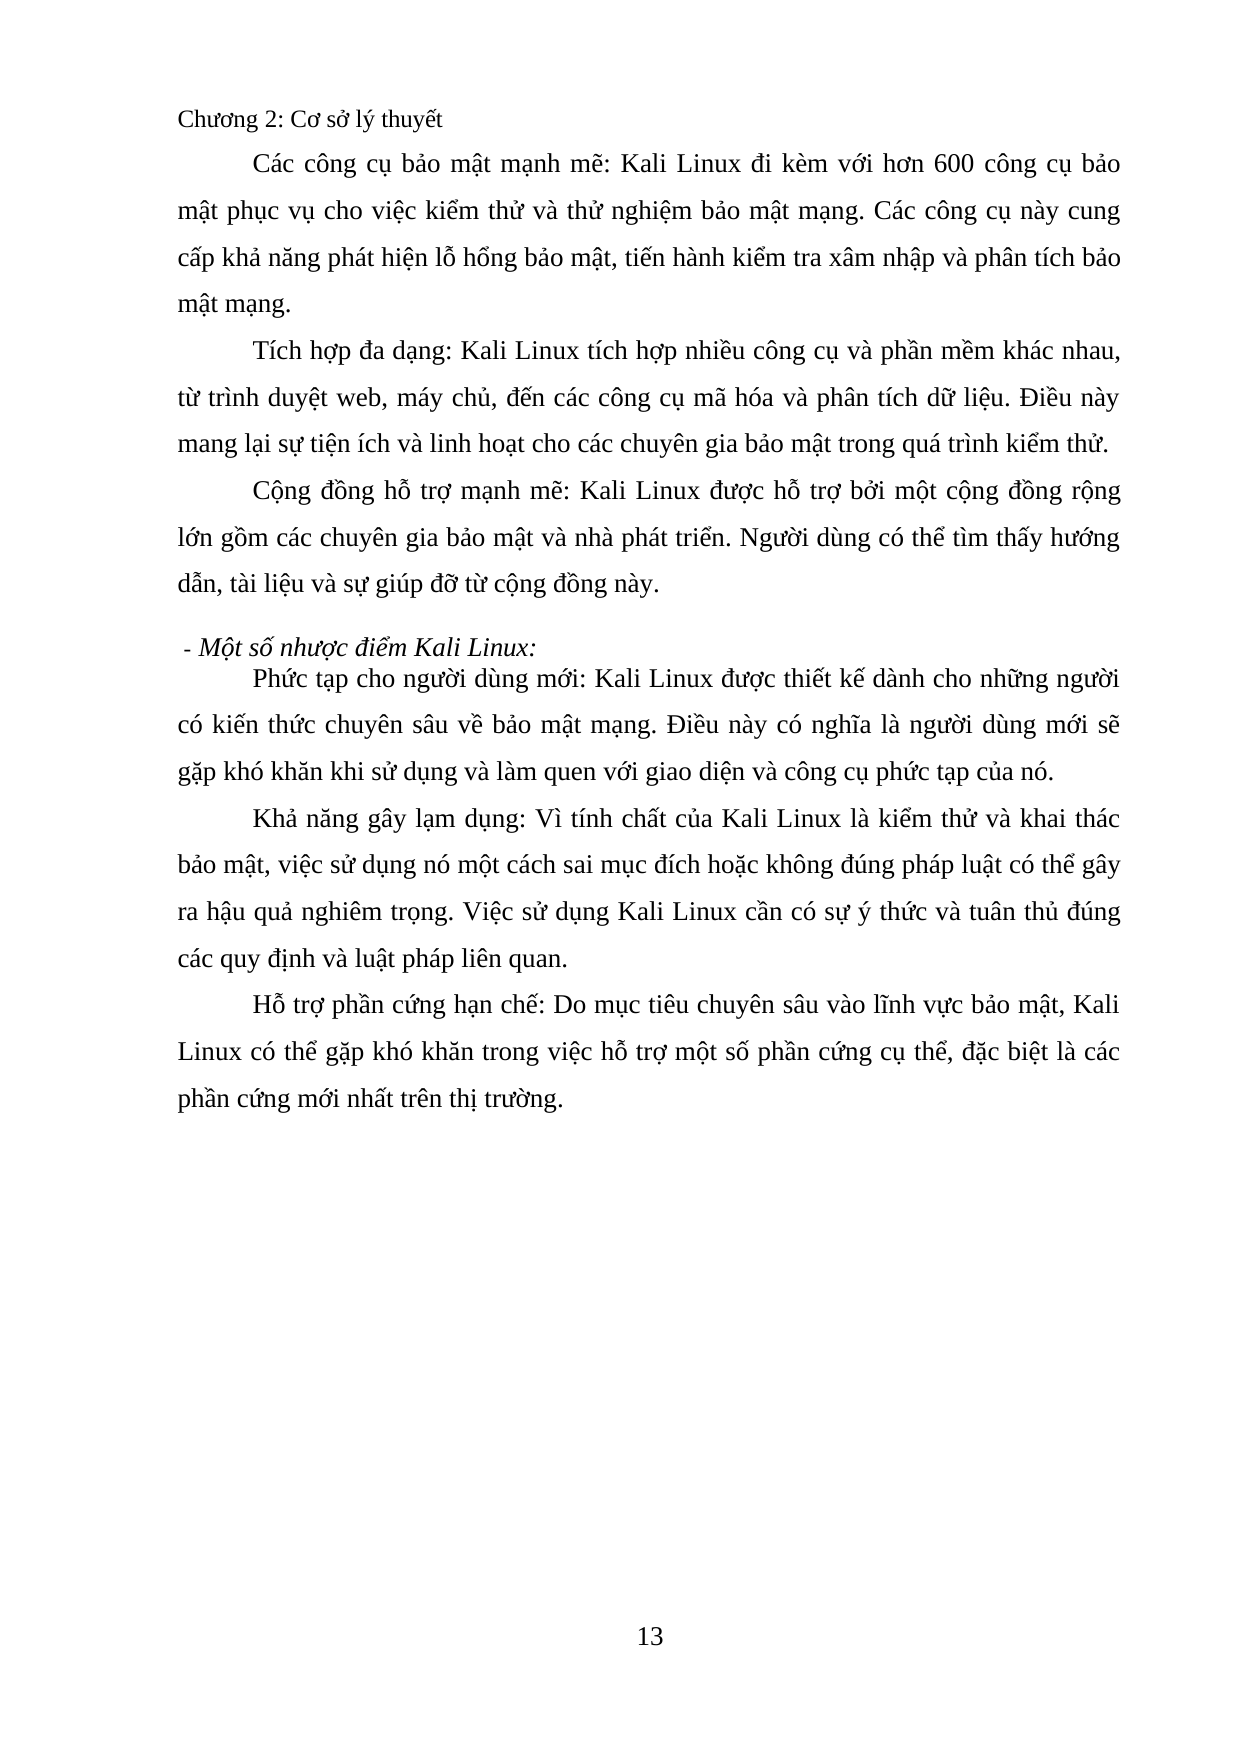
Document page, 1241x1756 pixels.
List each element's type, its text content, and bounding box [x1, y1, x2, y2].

text Hỗ trợ phần cứng hạn chế: Do mục tiêu chuyên sâu vào lĩnh vực bảo mật, Kali Linux có thể gặp khó khăn trong việc hỗ trợ một số phần cứng cụ thể, đặc biệt là các phần cứng mới nhất trên thị trường. [177, 989, 1122, 1113]
text Tích hợp đa dạng: Kali Linux tích hợp nhiều công cụ và phần mềm khác nhau, từ trình duyệt web, máy chủ, đến các công cụ mã hóa và phân tích dữ liệu. Điều này mang lại sự tiện ích và linh hoạt cho các chuyên gia bảo mật trong quá trình kiểm thử. [177, 334, 1122, 459]
text Khả năng gây lạm dụng: Vì tính chất của Kali Linux là kiểm thử và khai thác bảo mật, việc sử dụng nó một cách sai mục đích hoặc không đúng pháp luật có thể gây ra hậu quả nghiêm trọng. Việc sử dụng Kali Linux cần có sự ý thức và tuân thủ đúng các quy định và luật pháp liên quan. [177, 802, 1122, 973]
text Cộng đồng hỗ trợ mạnh mẽ: Kali Linux được hỗ trợ bởi một cộng đồng rộng lớn gồm các chuyên gia bảo mật và nhà phát triển. Người dùng có thể tìm thấy hướng dẫn, tài liệu và sự giúp đỡ từ cộng đồng này. [177, 474, 1122, 599]
text Phức tạp cho người dùng mới: Kali Linux được thiết kế dành cho những người có kiến thức chuyên sâu về bảo mật mạng. Điều này có nghĩa là người dùng mới sẽ gặp khó khăn khi sử dụng và làm quen với giao diện và công cụ phức tạp của nó. [177, 662, 1122, 786]
text Các công cụ bảo mật mạnh mẽ: Kali Linux đi kèm với hơn 600 công cụ bảo mật phục vụ cho việc kiểm thử và thử nghiệm bảo mật mạng. Các công cụ này cung cấp khả năng phát hiện lỗ hổng bảo mật, tiến hành kiểm tra xâm nhập và phân tích bảo mật mạng. [177, 148, 1122, 319]
list Một số nhược điểm Kali Linux: [183, 631, 1122, 662]
